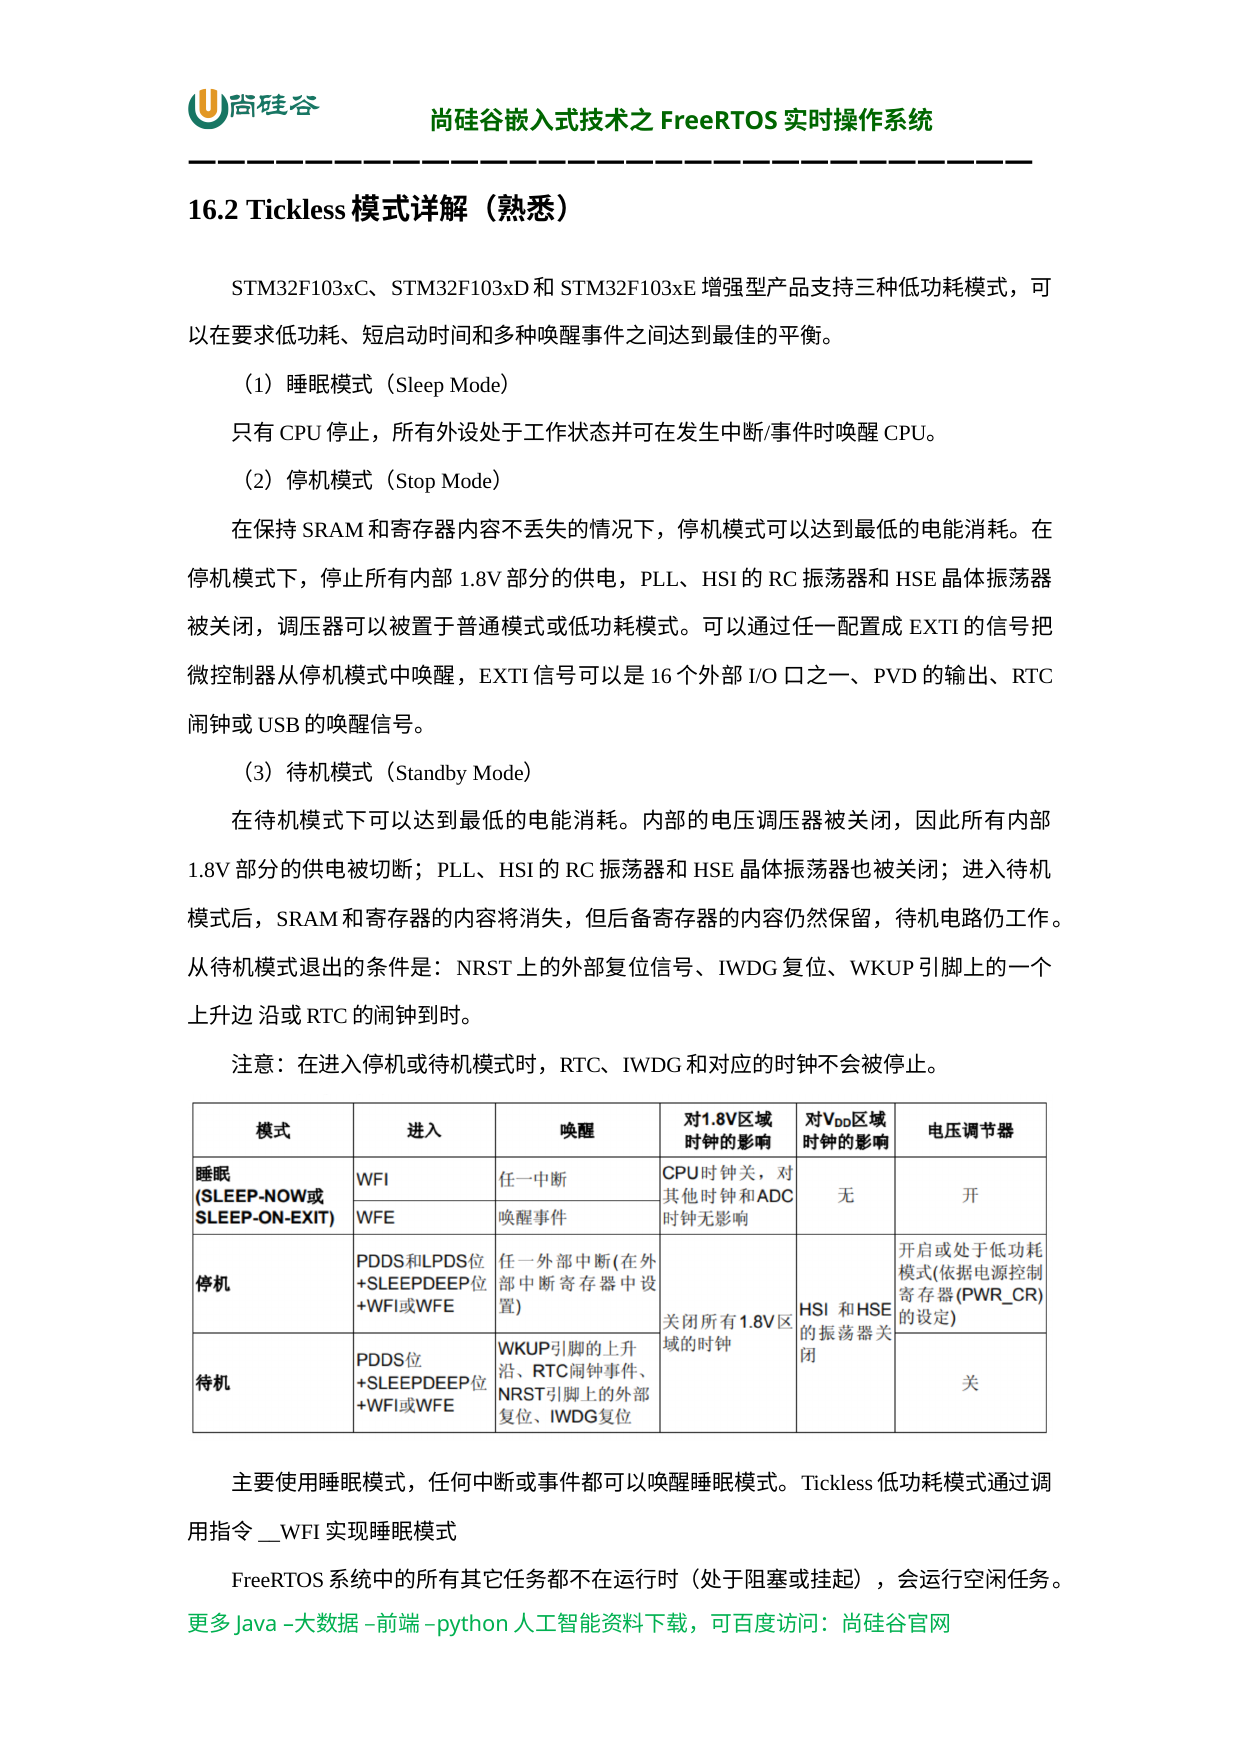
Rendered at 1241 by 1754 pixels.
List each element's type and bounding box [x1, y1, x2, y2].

picture [187, 1094, 1053, 1441]
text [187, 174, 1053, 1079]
picture [187, 88, 321, 130]
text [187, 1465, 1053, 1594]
